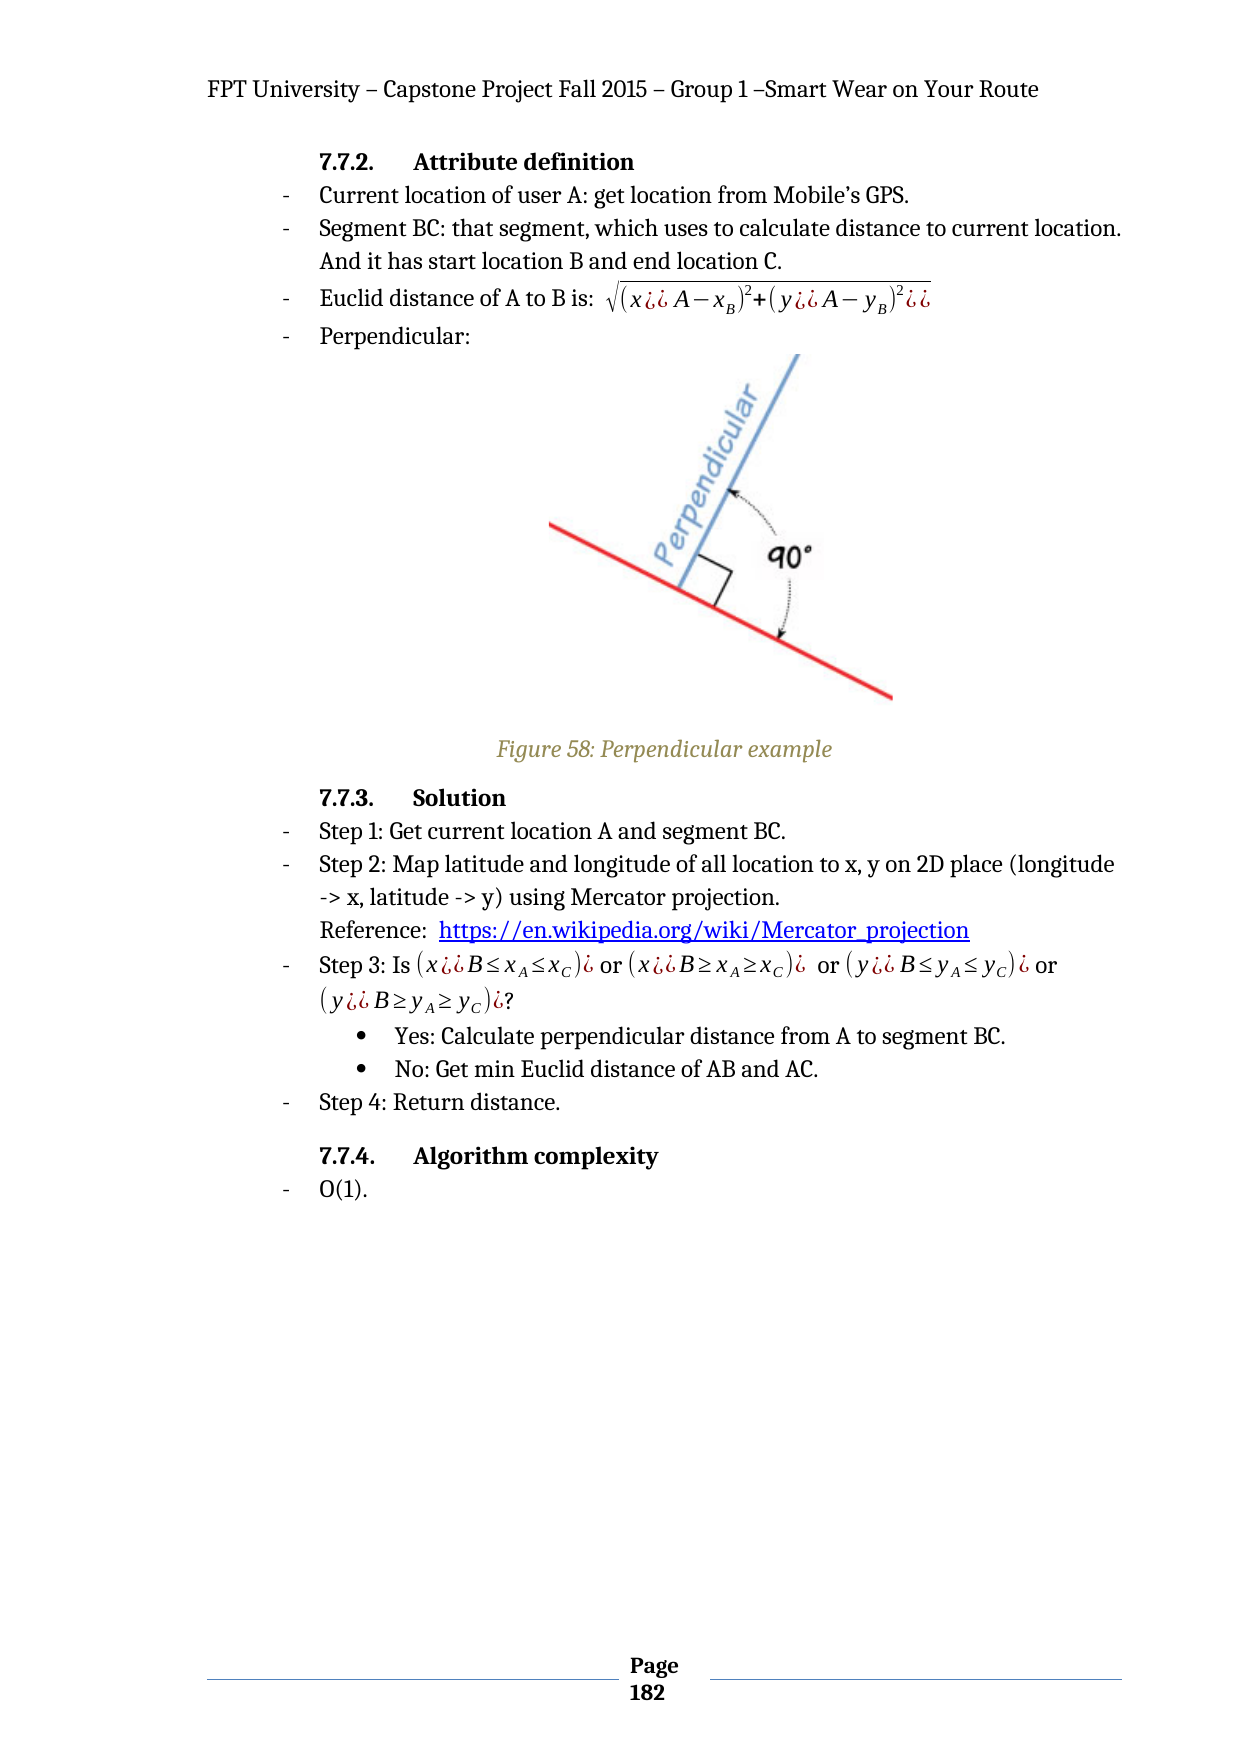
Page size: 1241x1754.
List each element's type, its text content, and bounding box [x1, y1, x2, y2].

list Current location of user A: get location from Mobile’s GPS. [282, 181, 1122, 209]
list Step 4: Return distance. [282, 1088, 1122, 1116]
list O(1). [282, 1174, 1122, 1203]
list Yes: Calculate perpendicular distance from A to segment BC. [357, 1022, 1122, 1050]
picture [548, 354, 893, 710]
subtitle Attribute definition [319, 148, 1122, 176]
list Reference: https://en.wikipedia.org/wiki/Mercator_projection [319, 916, 1122, 945]
list Perpendicular: [282, 322, 1122, 350]
list Step 1: Get current location A and segment BC. [282, 817, 1122, 846]
list Step 3: Is or or or ? [282, 949, 1122, 1017]
subtitle Algorithm complexity [319, 1142, 1122, 1170]
subtitle Solution [319, 784, 1122, 813]
list No: Get min Euclid distance of AB and AC. [357, 1055, 1122, 1083]
list Euclid distance of A to B is: [282, 280, 1122, 317]
list Step 2: Map latitude and longitude of all location to x, y on 2D place (longitude -> x, latitude -> y) using Mercator projection. [282, 850, 1122, 912]
list Segment BC: that segment, which uses to calculate distance to current location. And it has start location B and end location C. [282, 214, 1122, 276]
